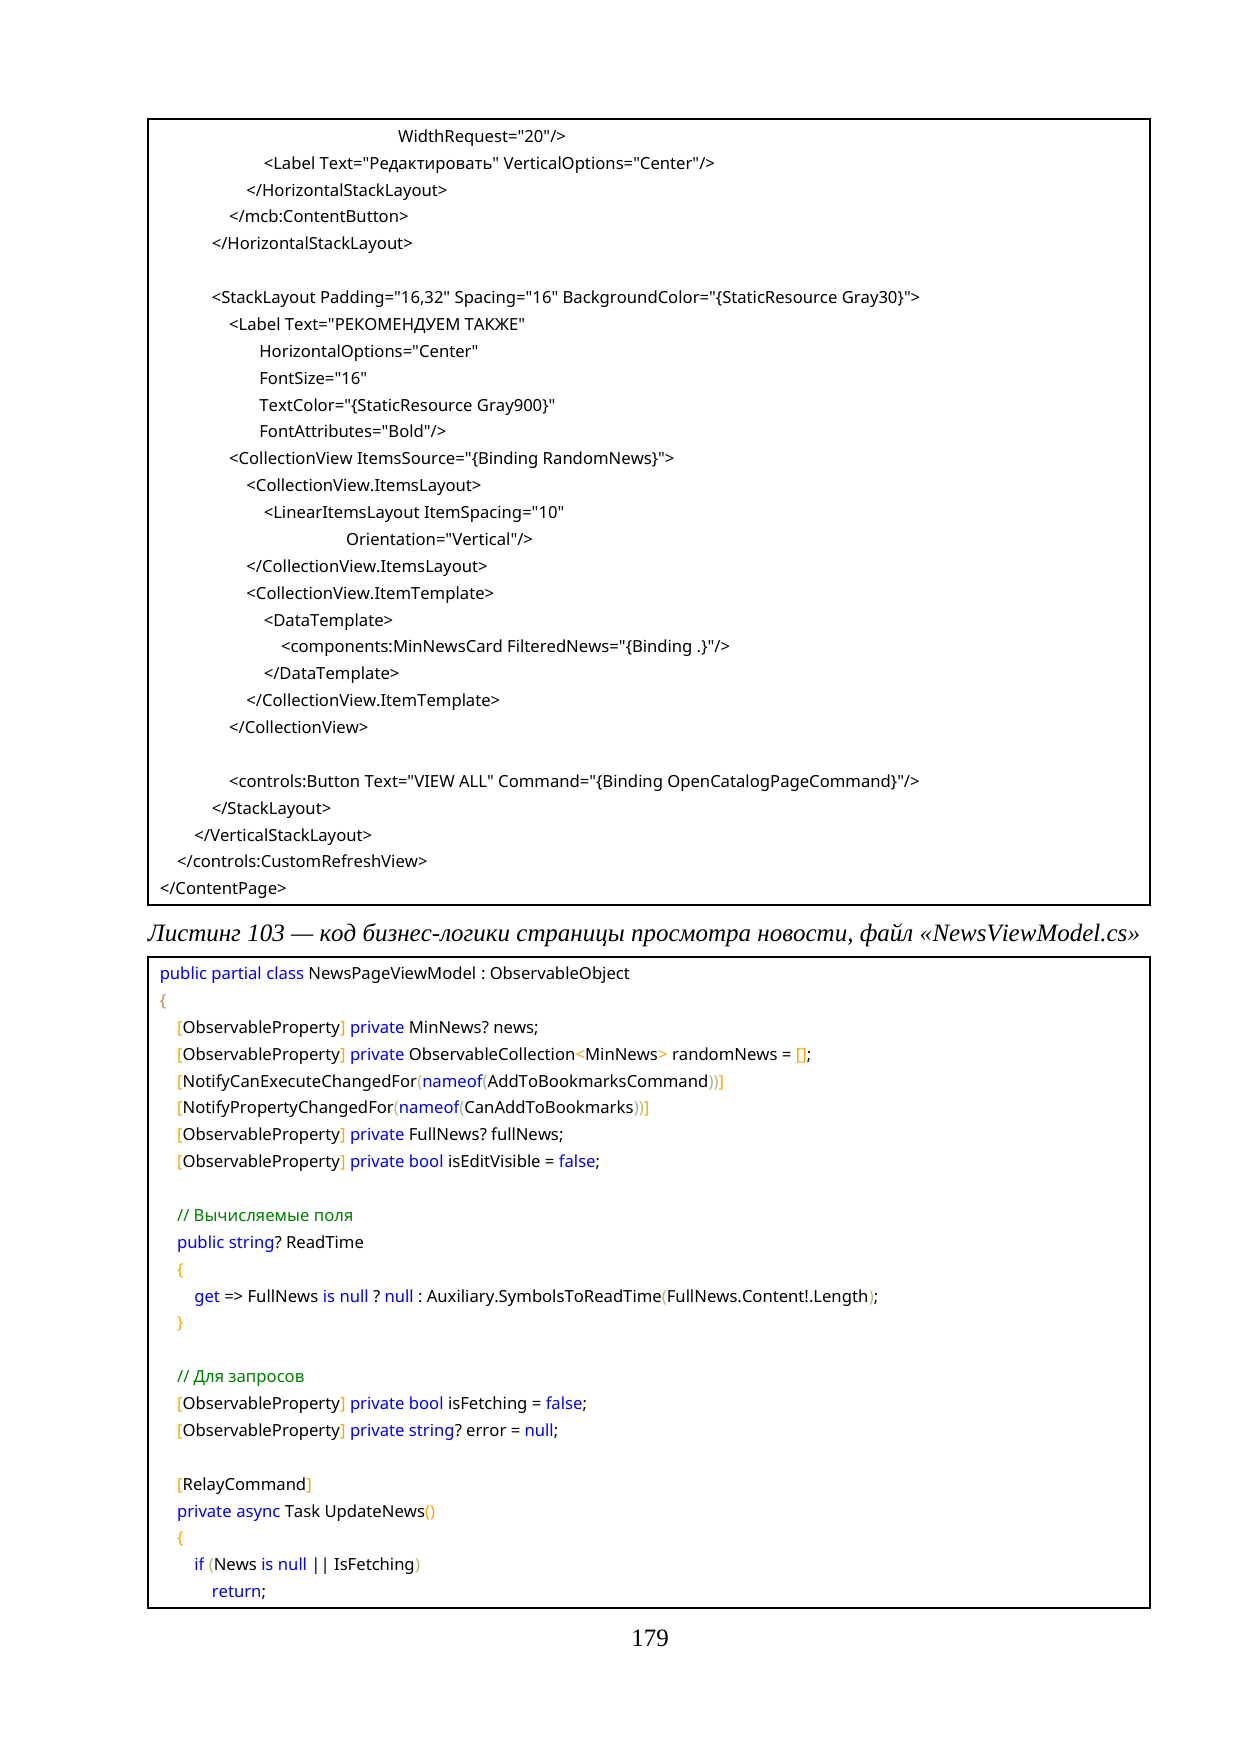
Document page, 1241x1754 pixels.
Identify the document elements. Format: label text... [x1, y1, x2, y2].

list Листинг 103 — код бизнес-логики страницы просмотра новости, файл «NewsViewModel.cs» [148, 918, 1152, 947]
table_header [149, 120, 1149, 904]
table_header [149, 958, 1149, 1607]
